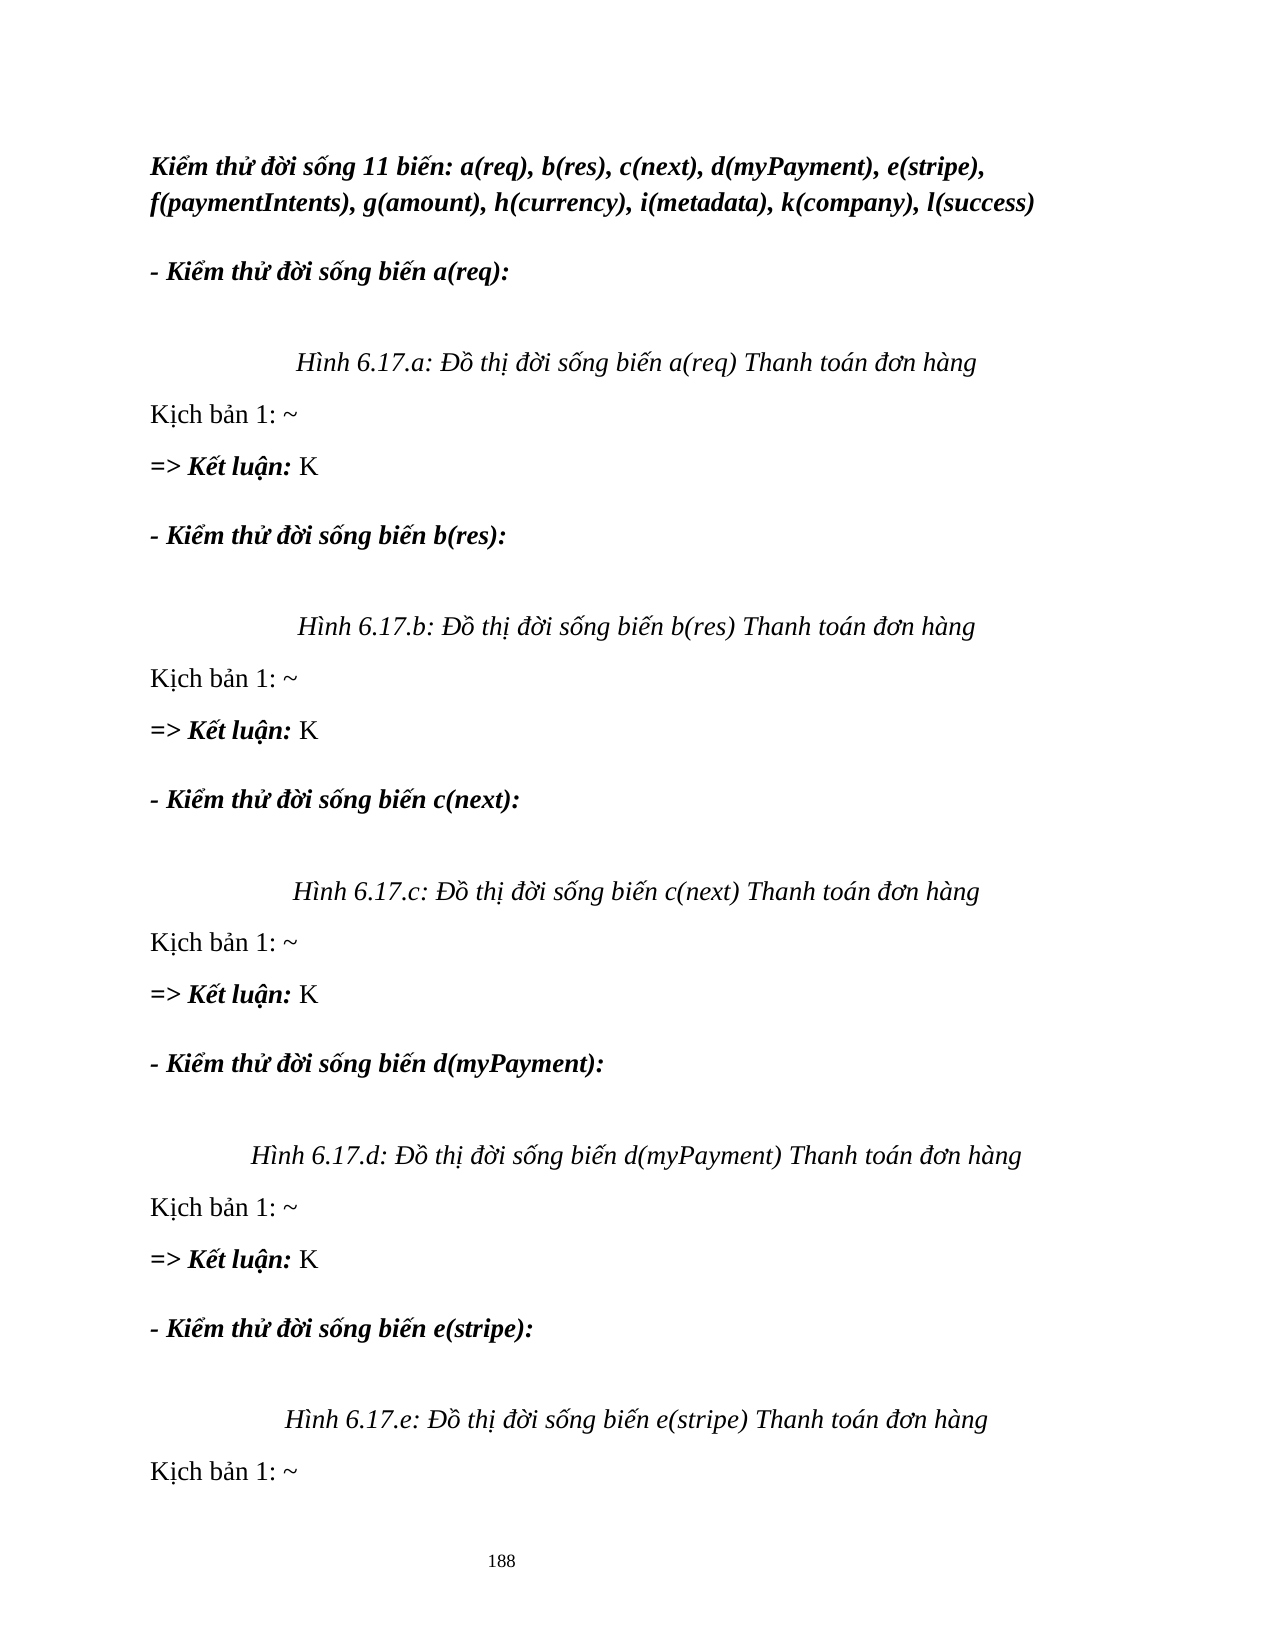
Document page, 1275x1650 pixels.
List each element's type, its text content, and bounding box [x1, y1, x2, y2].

text Hình 6.17.b: Đồ thị đời sống biến b(res) Thanh toán đơn hàng [150, 610, 1125, 641]
text Kịch bản 1: ~ [150, 1191, 1125, 1222]
text Hình 6.17.e: Đồ thị đời sống biến e(stripe) Thanh toán đơn hàng [150, 1403, 1125, 1434]
text => Kết luận: K [150, 1243, 1125, 1274]
subtitle - Kiểm thử đời sống biến c(next): [150, 783, 1125, 814]
subtitle - Kiểm thử đời sống biến d(myPayment): [150, 1048, 1125, 1079]
text Kịch bản 1: ~ [150, 927, 1125, 958]
text => Kết luận: K [150, 714, 1125, 745]
text Hình 6.17.c: Đồ thị đời sống biến c(next) Thanh toán đơn hàng [150, 874, 1125, 906]
subtitle - Kiểm thử đời sống biến e(stripe): [150, 1312, 1125, 1343]
text Kịch bản 1: ~ [150, 662, 1125, 693]
text Hình 6.17.a: Đồ thị đời sống biến a(req) Thanh toán đơn hàng [150, 346, 1125, 377]
text Hình 6.17.d: Đồ thị đời sống biến d(myPayment) Thanh toán đơn hàng [150, 1139, 1125, 1170]
subtitle - Kiểm thử đời sống biến b(res): [150, 519, 1125, 550]
text => Kết luận: K [150, 978, 1125, 1010]
text Kịch bản 1: ~ [150, 398, 1125, 429]
text => Kết luận: K [150, 450, 1125, 481]
text Kiểm thử đời sống 11 biến: a(req), b(res), c(next), d(myPayment), e(stripe), f(paymentIntents), g(amount), h(currency), i(metadata), k(company), l(success) [150, 150, 1125, 217]
subtitle - Kiểm thử đời sống biến a(req): [150, 255, 1125, 286]
text Kịch bản 1: ~ [150, 1455, 1125, 1486]
